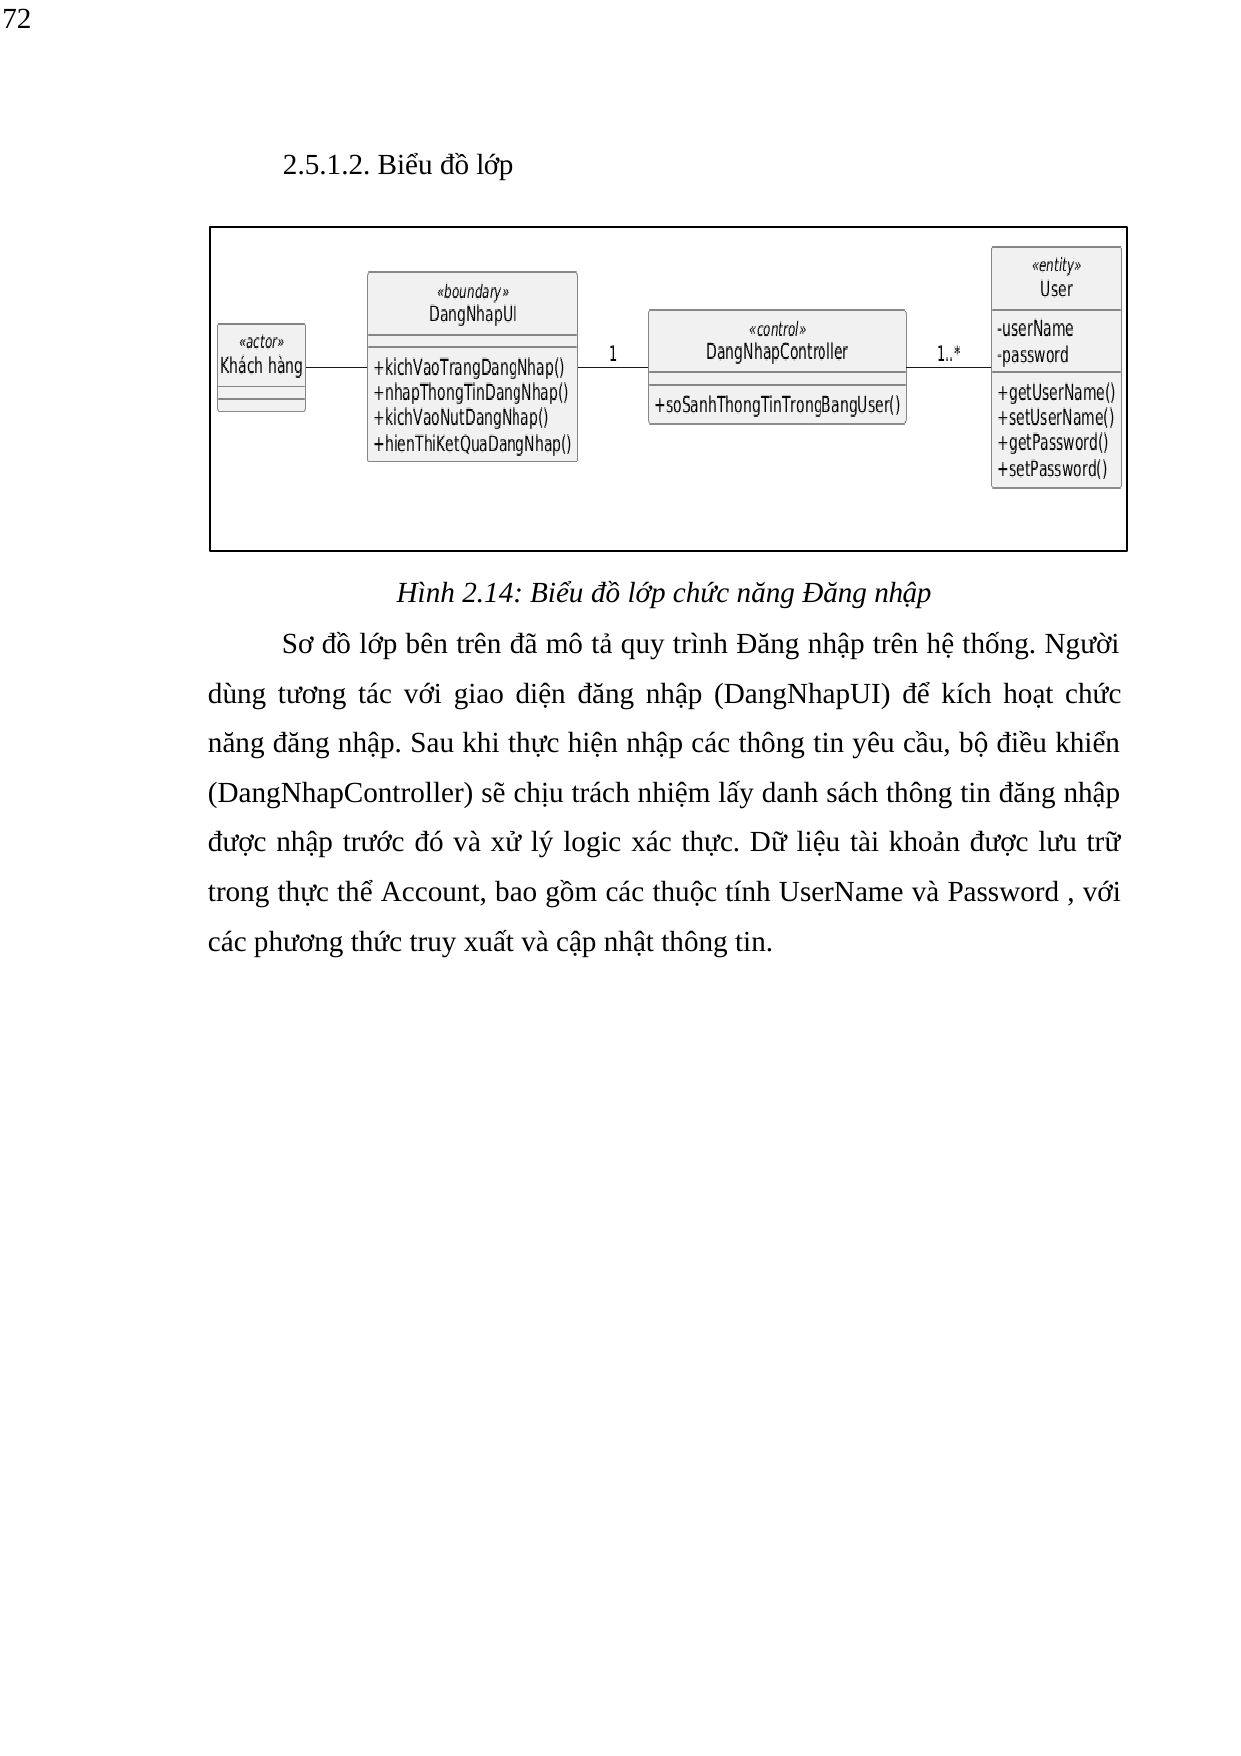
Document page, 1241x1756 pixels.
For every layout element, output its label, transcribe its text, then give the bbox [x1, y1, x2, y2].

picture [211, 236, 1126, 497]
text Sơ đồ lớp bên trên đã mô tả quy trình Đăng nhập trên hệ thống. Người dùng tương tác với giao diện đăng nhập (DangNhapUI) để kích hoạt chức năng đăng nhập. Sau khi thực hiện nhập các thông tin yêu cầu, bộ điều khiển (DangNhapController) sẽ chịu trách nhiệm lấy danh sách thông tin đăng nhập được nhập trước đó và xử lý logic xác thực. Dữ liệu tài khoản được lưu trữ trong thực thể Account, bao gồm các thuộc tính UserName và Password , với các phương thức truy xuất và cập nhật thông tin. [208, 626, 1122, 957]
text Hình 2.14: Biểu đồ lớp chức năng Đăng nhập [396, 217, 1137, 609]
list Biểu đồ lớp [283, 147, 1137, 181]
